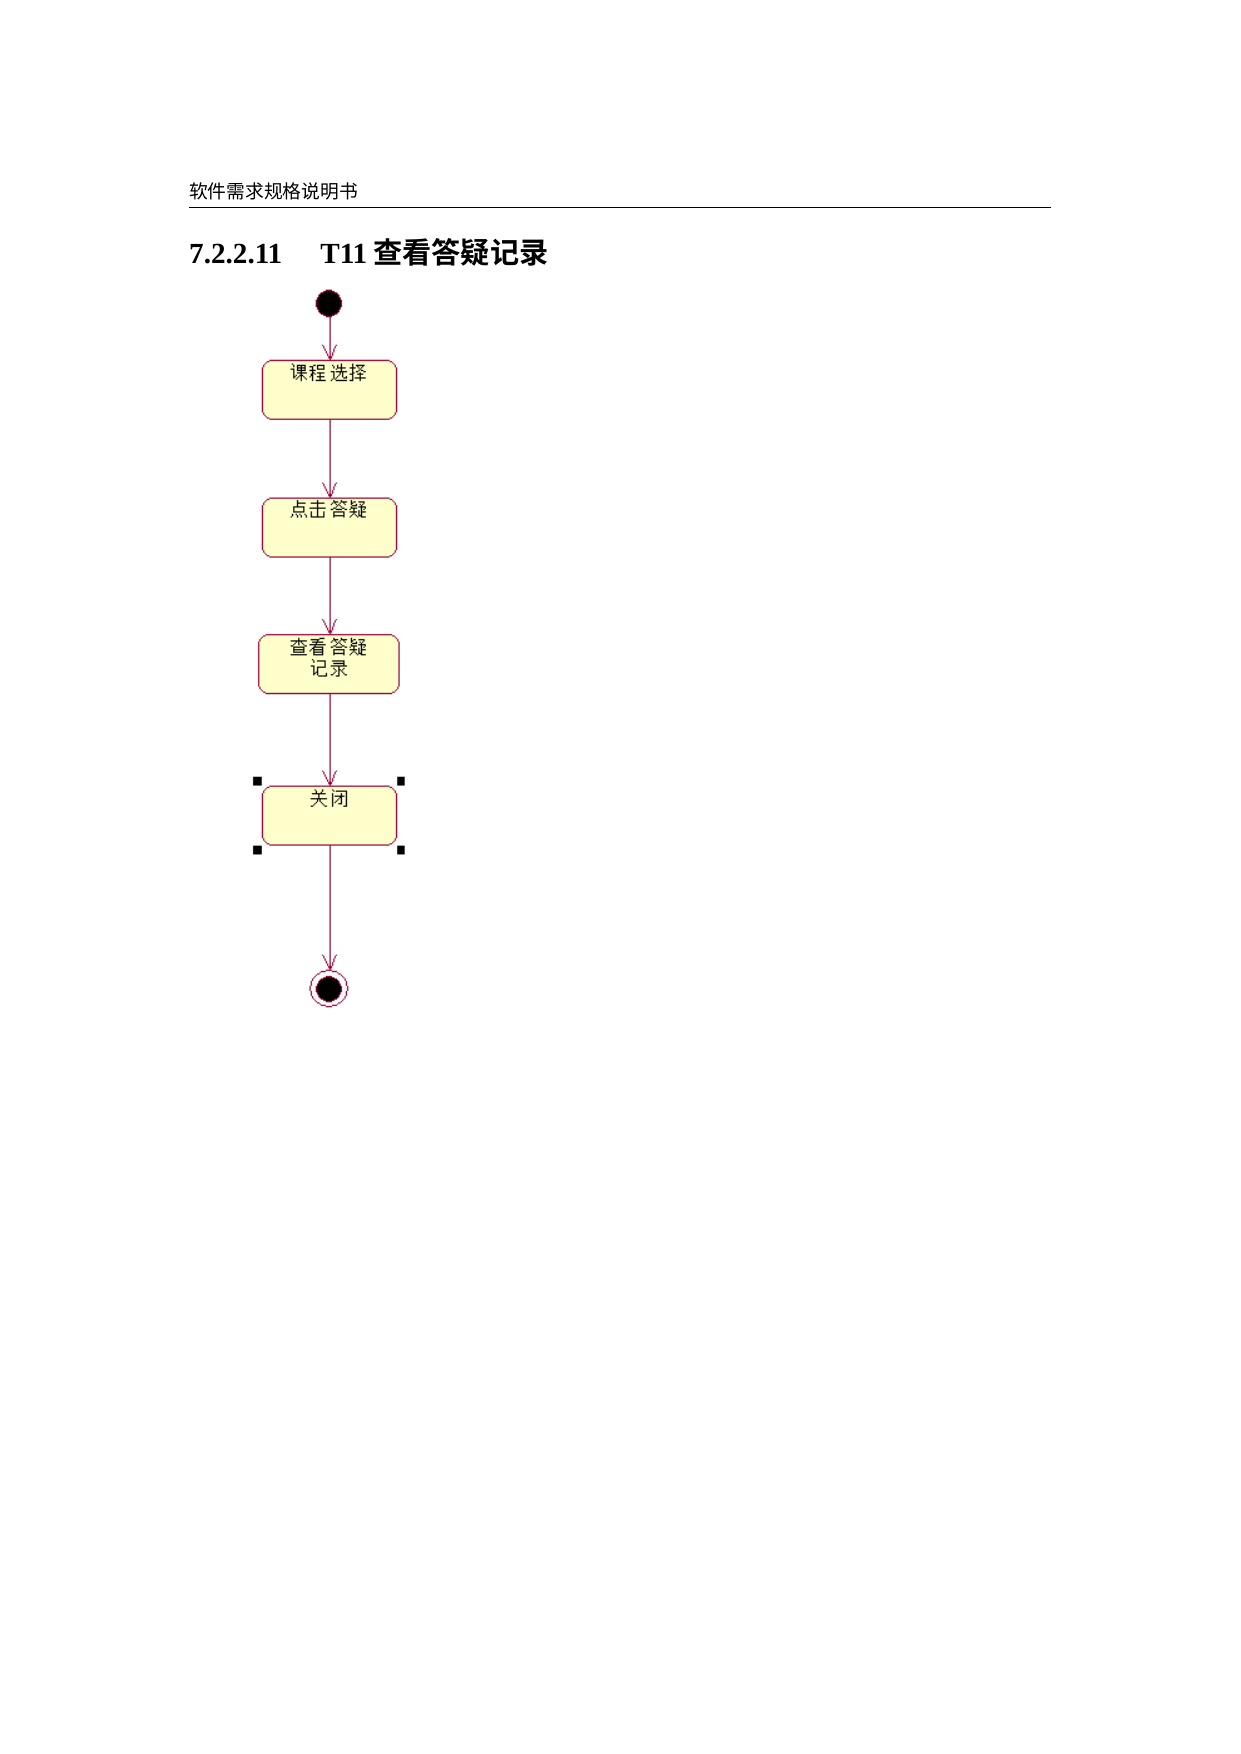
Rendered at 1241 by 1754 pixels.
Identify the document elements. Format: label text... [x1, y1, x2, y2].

picture [188, 271, 559, 1085]
subtitle T11查看答疑记录 [189, 229, 1051, 272]
